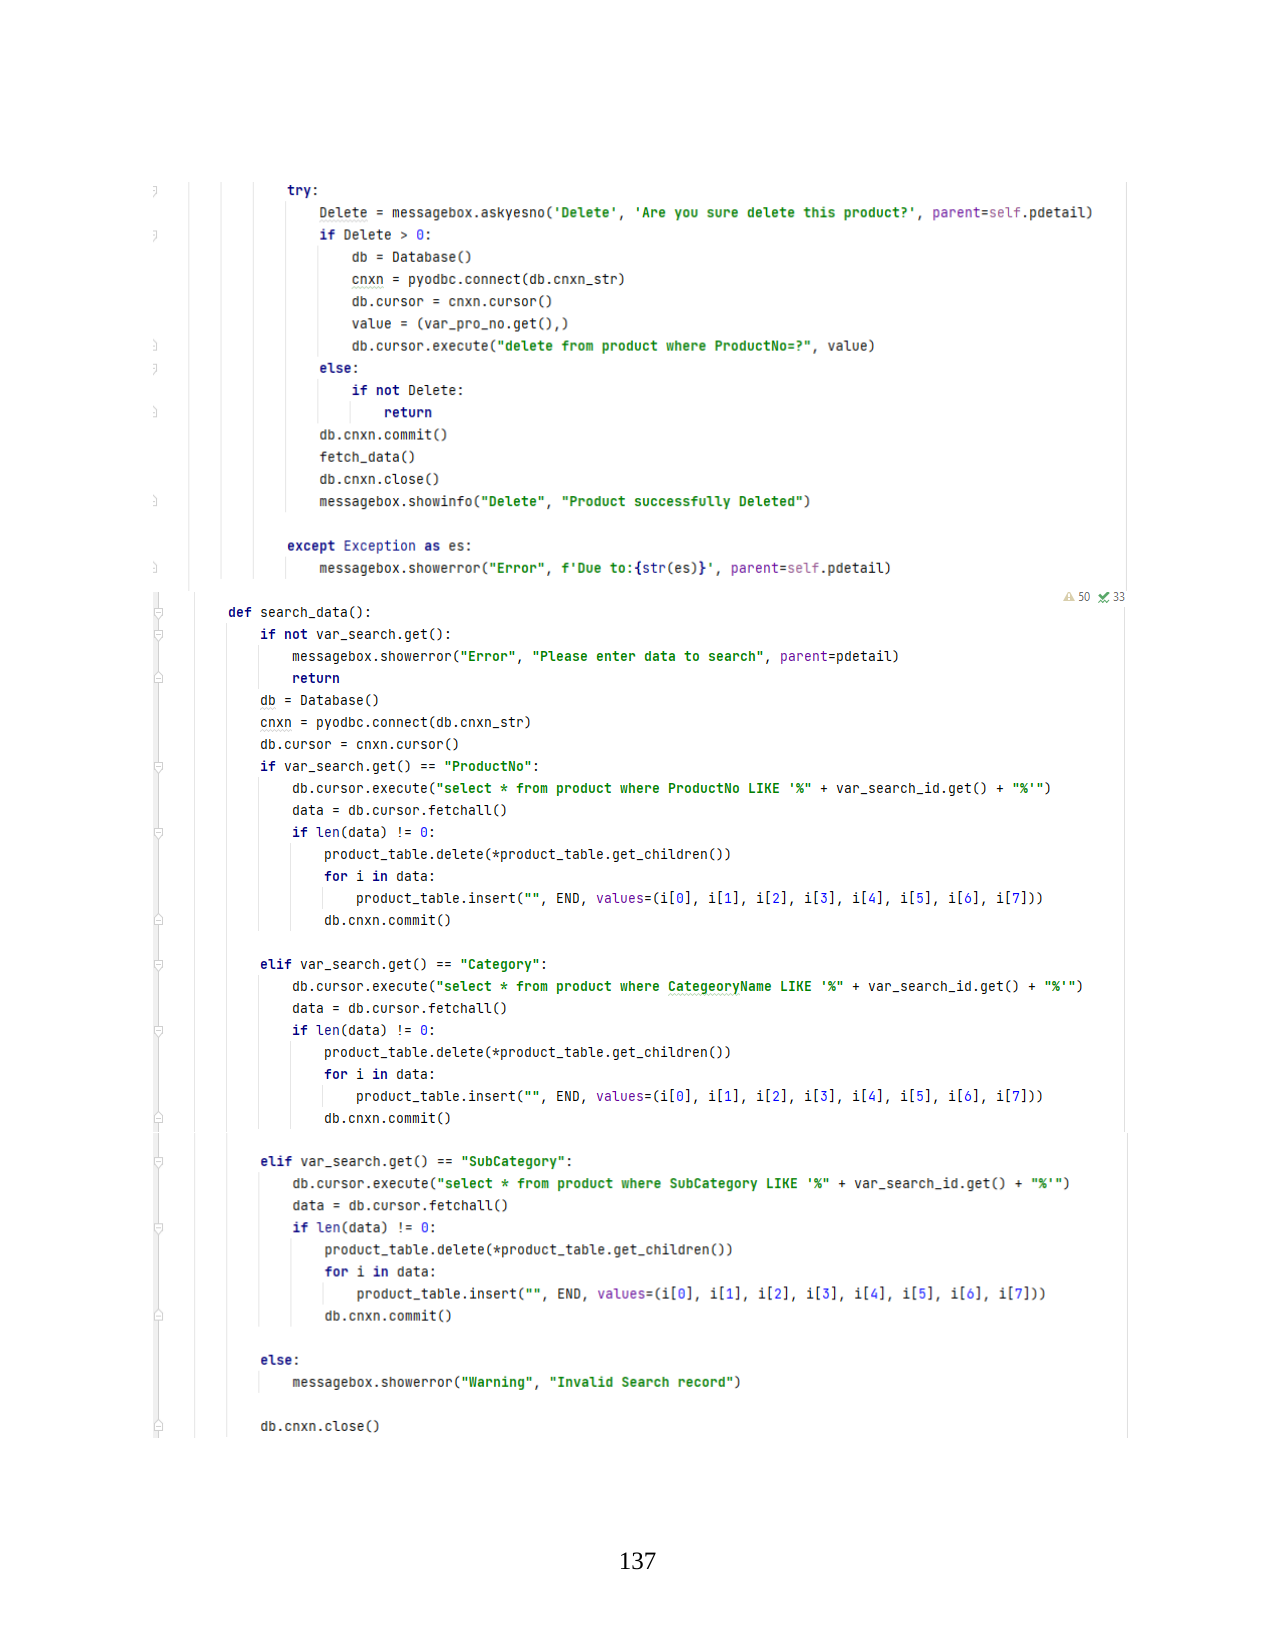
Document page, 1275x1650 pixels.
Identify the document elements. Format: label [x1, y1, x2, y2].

picture [153, 182, 1129, 591]
picture [153, 592, 1130, 1132]
picture [153, 1133, 1130, 1438]
